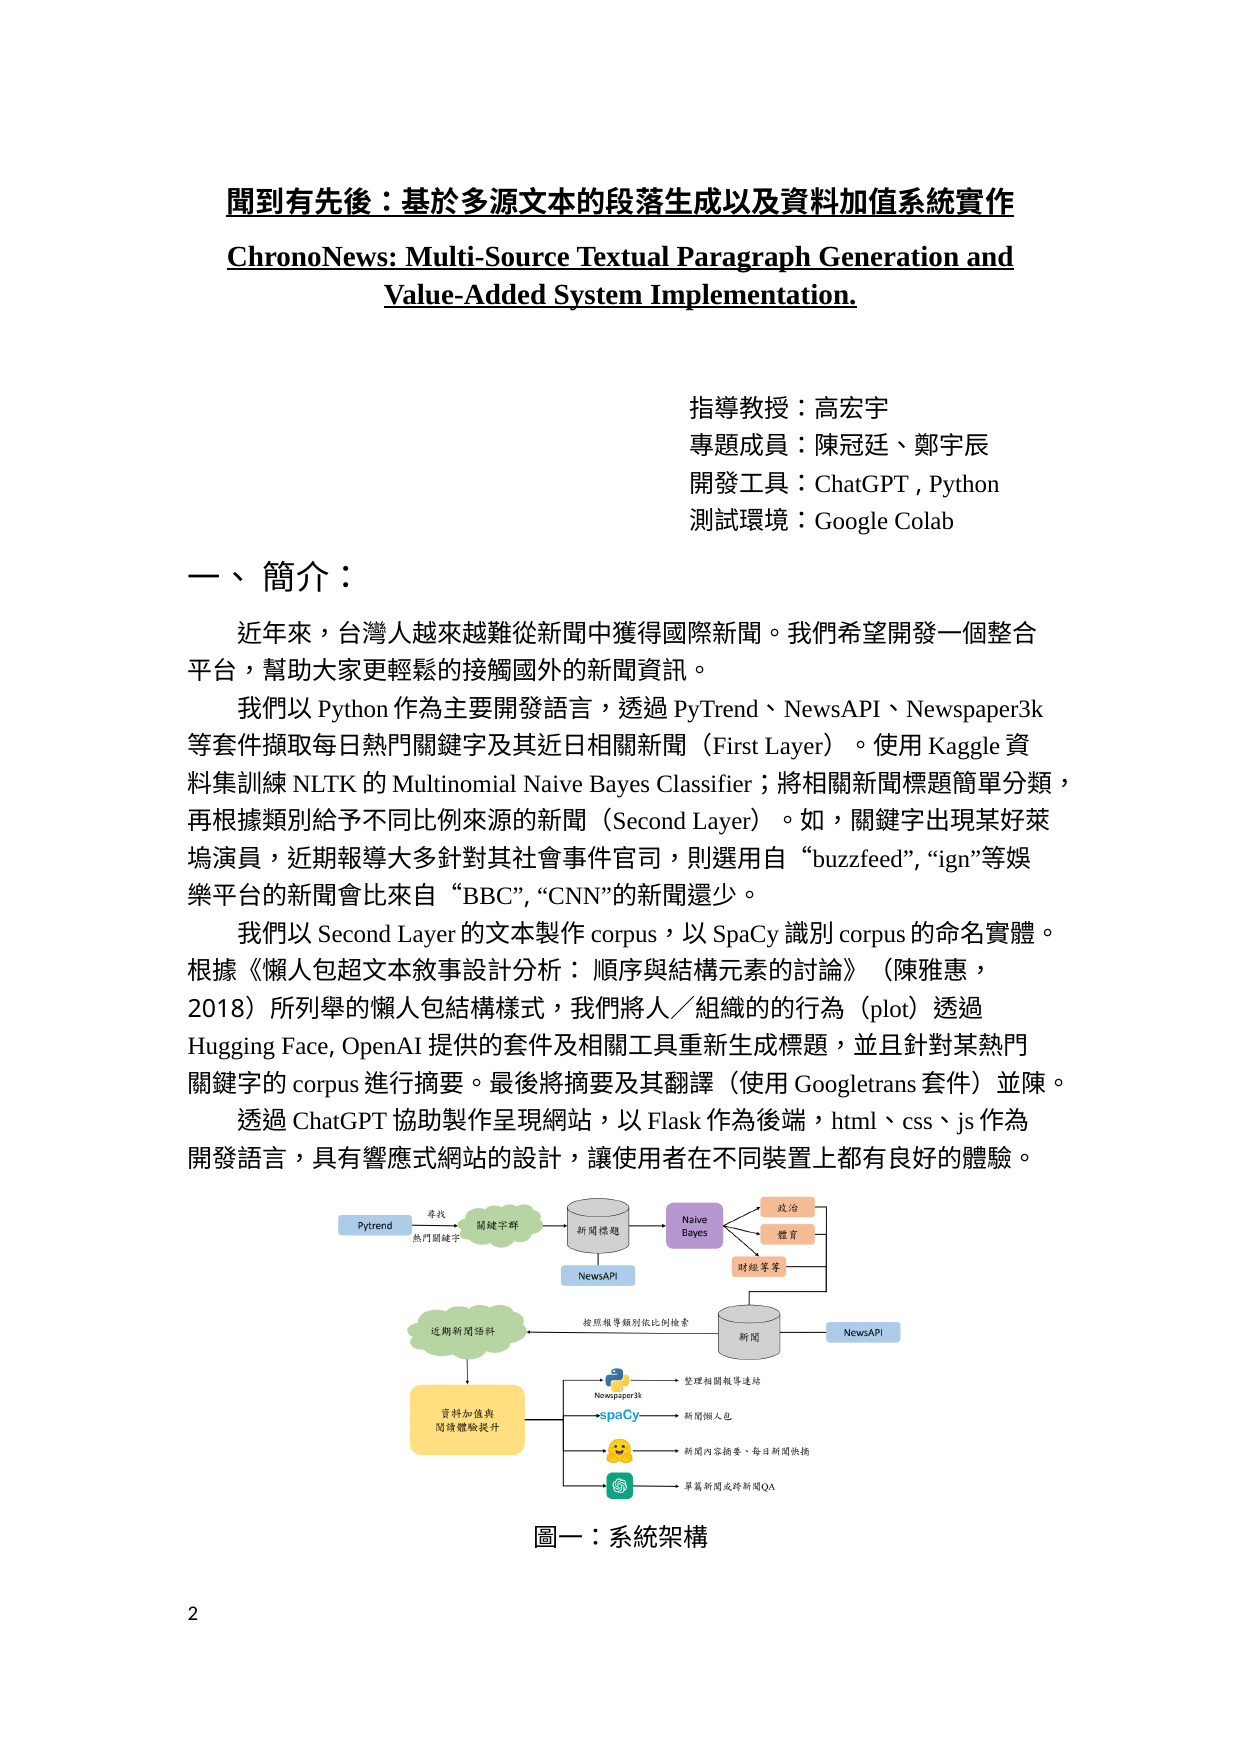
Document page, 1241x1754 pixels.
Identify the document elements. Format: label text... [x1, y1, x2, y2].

text 指導教授：高宏宇 [689, 387, 1053, 425]
text 近年來，台灣人越來越難從新聞中獲得國際新聞。我們希望開發一個整合平台，幫助大家更輕鬆的接觸國外的新聞資訊。 [187, 612, 1053, 687]
list 簡介： [187, 537, 1053, 612]
text 測試環境：Google Colab [689, 500, 1053, 537]
text 我們以Python作為主要開發語言，透過PyTrend、NewsAPI、Newspaper3k等套件擷取每日熱門關鍵字及其近日相關新聞（First Layer）。使用Kaggle資料集訓練NLTK的Multinomial Naive Bayes Classifier；將相關新聞標題簡單分類，再根據類別給予不同比例來源的新聞（Second Layer）。如，關鍵字出現某好萊塢演員，近期報導大多針對其社會事件官司，則選用自“buzzfeed”, “ign”等娛樂平台的新聞會比來自“BBC”, “CNN”的新聞還少。 [187, 687, 1053, 912]
text 我們以Second Layer的文本製作corpus，以SpaCy識別corpus的命名實體。根據《懶人包超文本敘事設計分析： 順序與結構元素的討論》（陳雅惠，2018）所列舉的懶人包結構樣式，我們將人／組織的的行為（plot）透過Hugging Face, OpenAI 提供的套件及相關工具重新生成標題，並且針對某熱門關鍵字的corpus進行摘要。最後將摘要及其翻譯（使用Googletrans套件）並陳。 [187, 912, 1053, 1100]
subtitle 聞到有先後：基於多源文本的段落生成以及資料加值系統實作ChronoNews: Multi-Source Textual Paragraph Generation and Value-Added System Implementation. [187, 162, 1053, 312]
text 透過ChatGPT協助製作呈現網站，以Flask作為後端，html、css、js作為開發語言，具有響應式網站的設計，讓使用者在不同裝置上都有良好的體驗。 [187, 1100, 1053, 1175]
text 專題成員：陳冠廷、鄭宇辰 [689, 425, 1053, 462]
text 開發工具：ChatGPT , Python [689, 462, 1053, 500]
